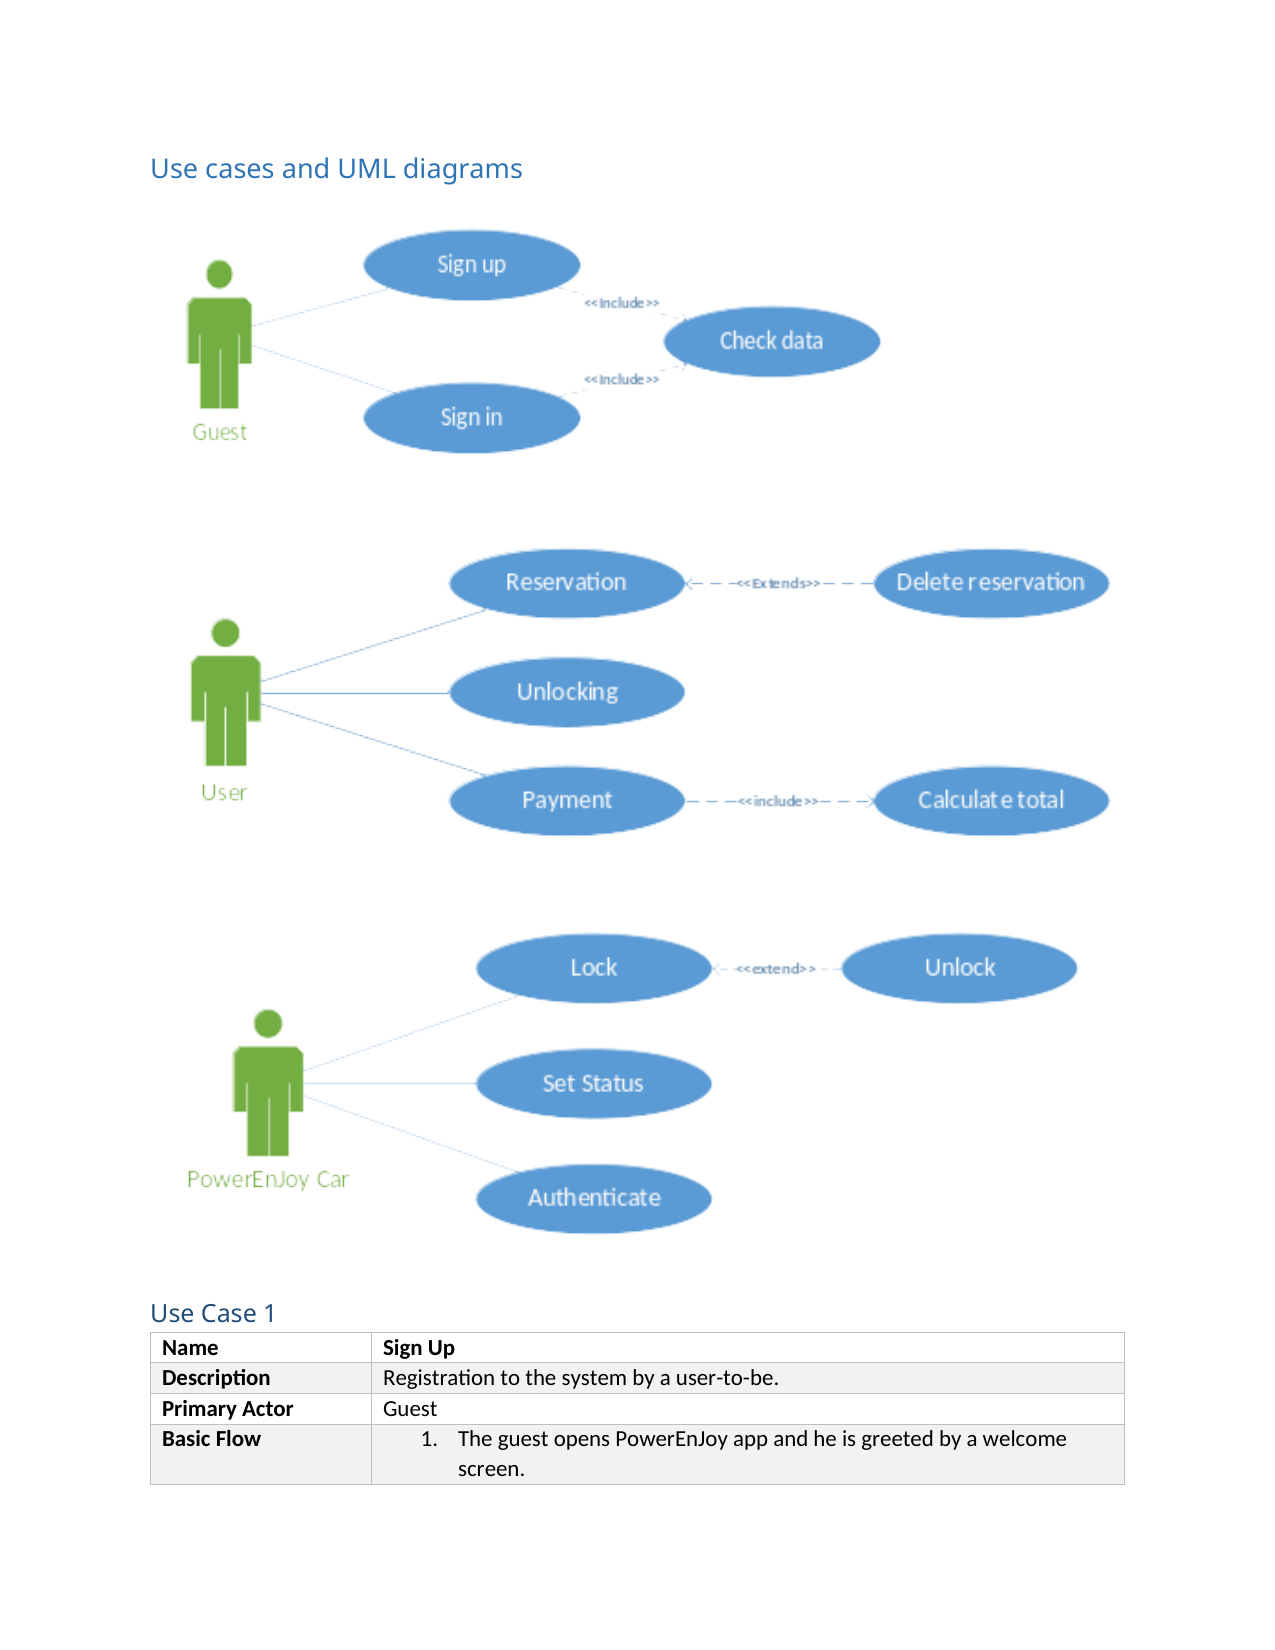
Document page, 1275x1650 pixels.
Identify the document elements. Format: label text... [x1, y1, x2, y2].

table_cell Registration to the system by a user-to-be. [372, 1363, 1124, 1393]
table_cell Basic Flow [151, 1425, 371, 1484]
table_header Name [151, 1333, 371, 1362]
table_cell Primary Actor [151, 1394, 371, 1423]
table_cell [372, 1425, 1124, 1484]
table_header Sign Up [372, 1333, 1124, 1362]
subtitle Use cases and UML diagrams [150, 150, 1125, 187]
table_cell Guest [372, 1394, 1124, 1423]
table_cell Description [151, 1363, 371, 1393]
subtitle Use Case 1 [150, 1296, 1125, 1330]
